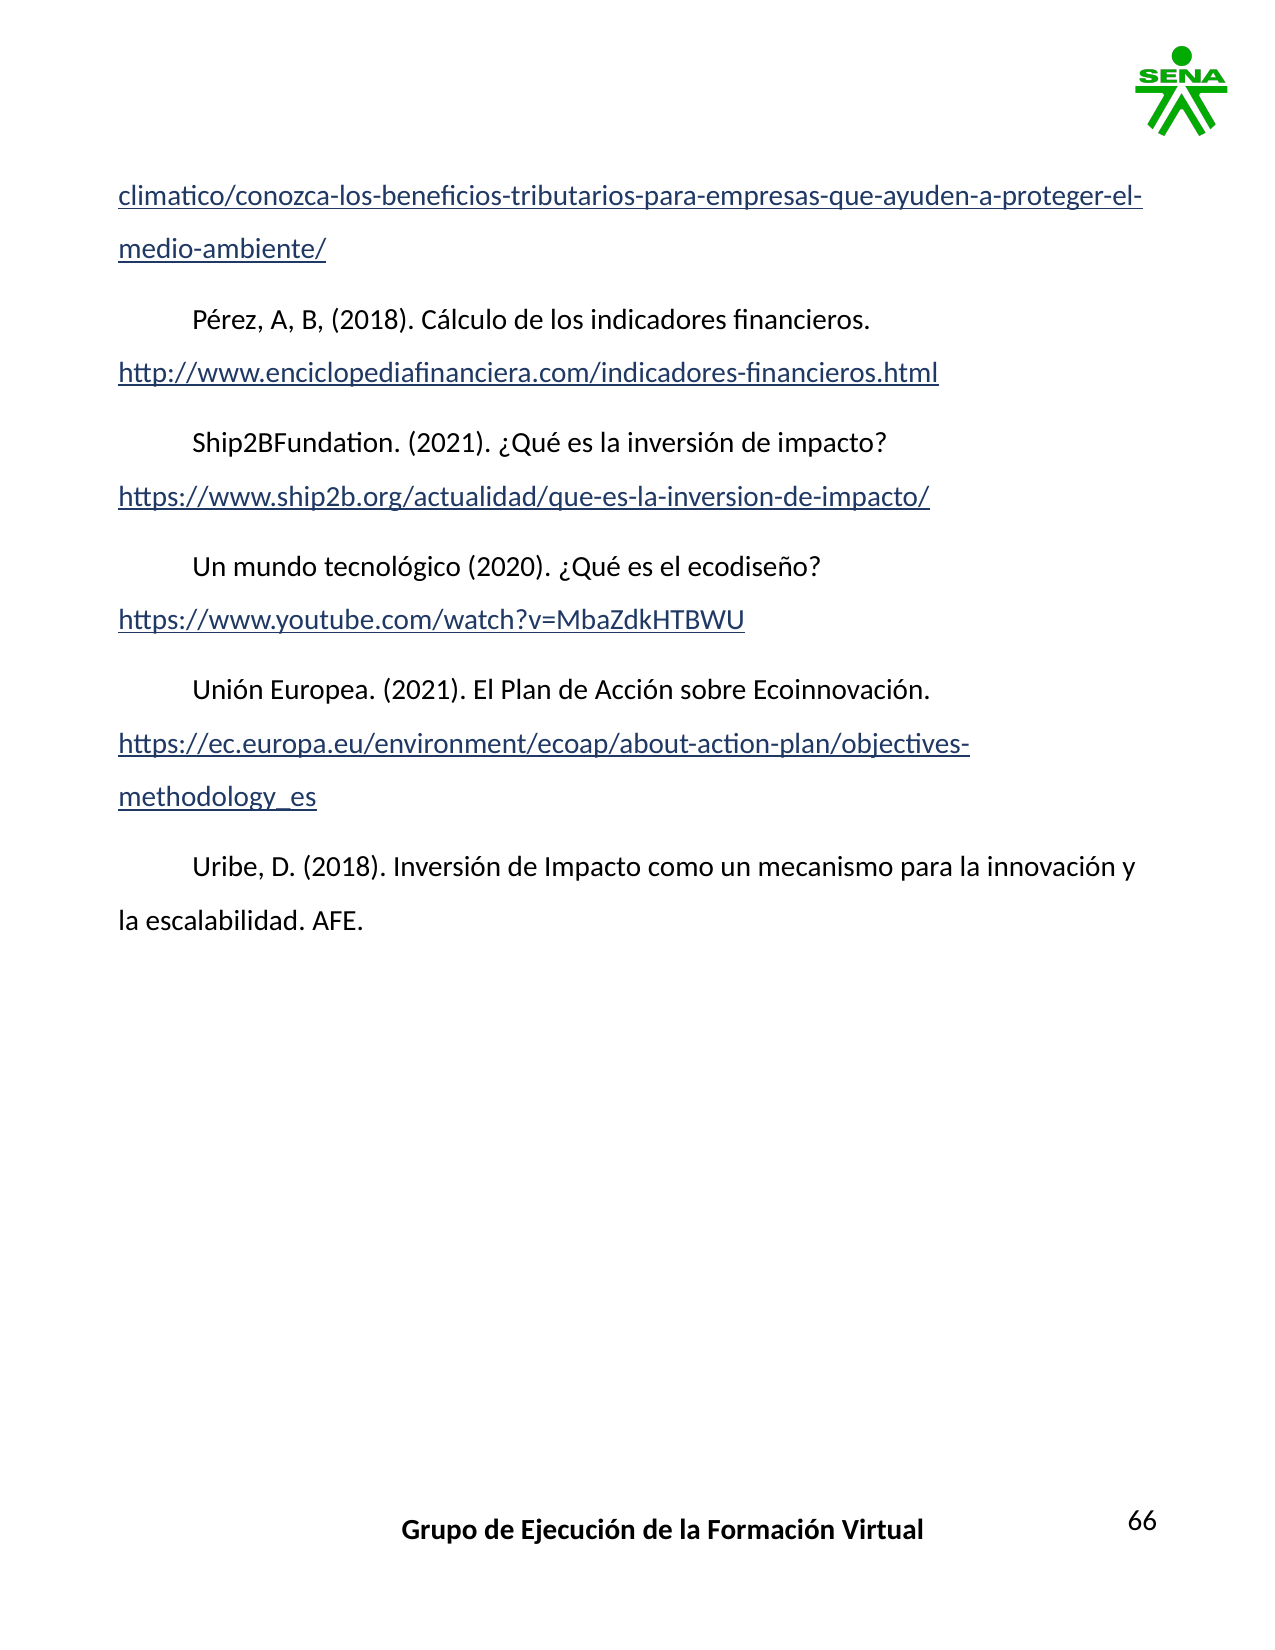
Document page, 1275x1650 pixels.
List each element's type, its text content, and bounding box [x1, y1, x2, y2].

text Ship2BFundation. (2021). ¿Qué es la inversión de impacto? https://www.ship2b.org/actualidad/que-es-la-inversion-de-impacto/ [118, 424, 1157, 513]
text Pérez, A, B, (2018). Cálculo de los indicadores financieros. http://www.enciclopediafinanciera.com/indicadores-financieros.html [118, 301, 1157, 390]
text Uribe, D. (2018). Inversión de Impacto como un mecanismo para la innovación y la escalabilidad. AFE. [118, 848, 1157, 937]
text Un mundo tecnológico (2020). ¿Qué es el ecodiseño? https://www.youtube.com/watch?v=MbaZdkHTBWU [118, 548, 1157, 637]
text Unión Europea. (2021). El Plan de Acción sobre Ecoinnovación. https://ec.europa.eu/environment/ecoap/about-action-plan/objectives-methodology_es [118, 671, 1157, 814]
picture [1135, 46, 1228, 136]
